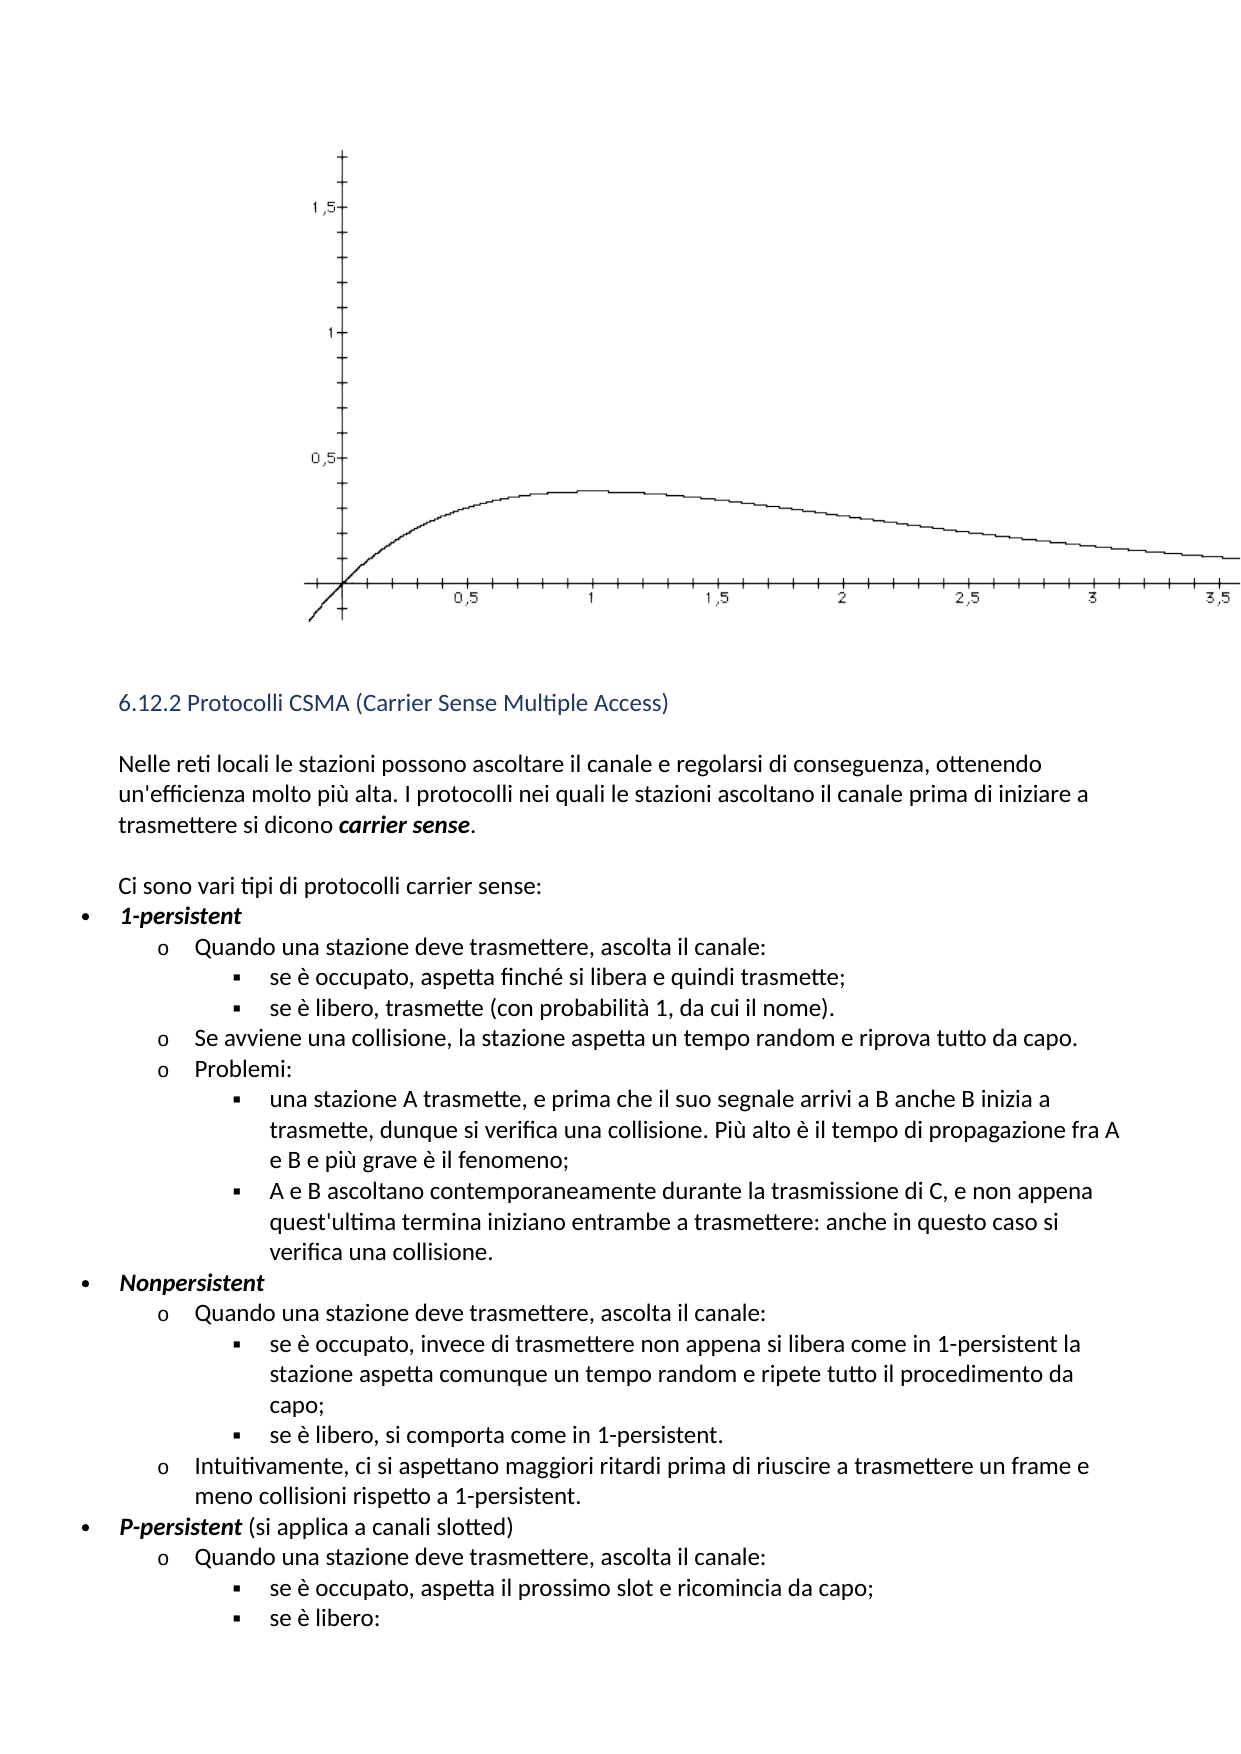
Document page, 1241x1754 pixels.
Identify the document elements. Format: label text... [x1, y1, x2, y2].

list se è occupato, aspetta finché si libera e quindi trasmette; [232, 962, 1122, 992]
list Intuitivamente, ci si aspettano maggiori ritardi prima di riuscire a trasmettere un frame e meno collisioni rispetto a 1-persistent. [157, 1450, 1122, 1511]
list Quando una stazione deve trasmettere, ascolta il canale: [157, 1541, 1122, 1572]
list Se avviene una collisione, la stazione aspetta un tempo random e riprova tutto da capo. [157, 1023, 1122, 1053]
picture [301, 147, 1241, 622]
text Nelle reti locali le stazioni possono ascoltare il canale e regolarsi di conseguenza, ottenendo un'efficienza molto più alta. I protocolli nei quali le stazioni ascoltano il canale prima di iniziare a trasmettere si dicono carrier sense. [118, 748, 1122, 839]
list Quando una stazione deve trasmettere, ascolta il canale: [157, 931, 1122, 962]
list una stazione A trasmette, e prima che il suo segnale arrivi a B anche B inizia a trasmette, dunque si verifica una collisione. Più alto è il tempo di propagazione fra A e B e più grave è il fenomeno; [232, 1084, 1122, 1175]
list A e B ascoltano contemporaneamente durante la trasmissione di C, e non appena quest'ultima termina iniziano entrambe a trasmettere: anche in questo caso si verifica una collisione. [232, 1175, 1122, 1267]
list P-persistent (si applica a canali slotted) [82, 1511, 1122, 1541]
list se è libero: [232, 1602, 1122, 1633]
list se è occupato, invece di trasmettere non appena si libera come in 1-persistent la stazione aspetta comunque un tempo random e ripete tutto il procedimento da capo; [232, 1328, 1122, 1419]
list Quando una stazione deve trasmettere, ascolta il canale: [157, 1297, 1122, 1328]
text Ci sono vari tipi di protocolli carrier sense: [118, 870, 1122, 901]
list Nonpersistent [82, 1267, 1122, 1297]
list se è libero, si comporta come in 1-persistent. [232, 1419, 1122, 1450]
list se è libero, trasmette (con probabilità 1, da cui il nome). [232, 992, 1122, 1023]
list 1-persistent [82, 901, 1122, 931]
list se è occupato, aspetta il prossimo slot e ricomincia da capo; [232, 1572, 1122, 1602]
subtitle 6.12.2 Protocolli CSMA (Carrier Sense Multiple Access) [118, 687, 1122, 717]
list Problemi: [157, 1053, 1122, 1084]
